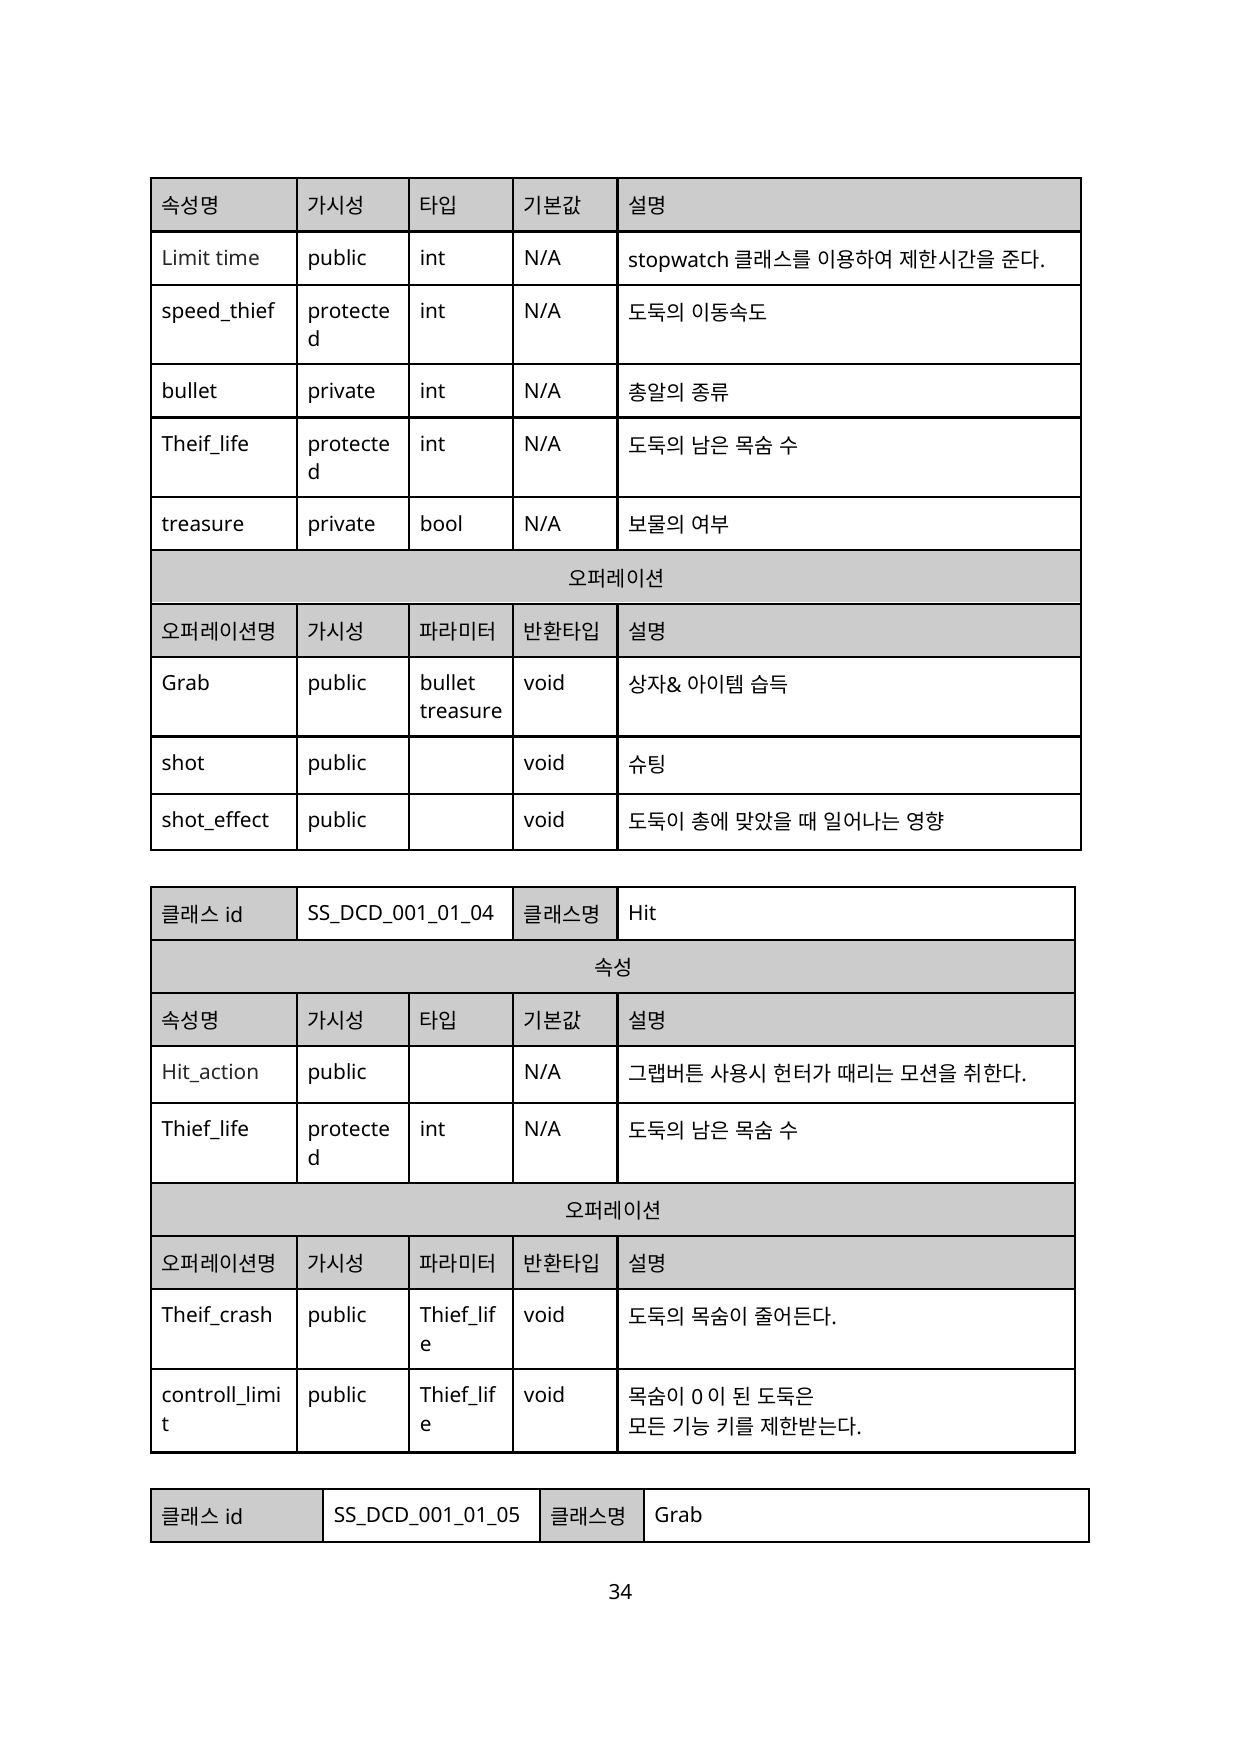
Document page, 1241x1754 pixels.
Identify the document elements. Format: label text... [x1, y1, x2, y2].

table_cell stopwatch 클래스를 이용하여 제한시간을 준다. [619, 233, 1080, 283]
table_cell 오퍼레이션 [152, 551, 1080, 602]
table_cell treasure [152, 498, 296, 549]
table_cell shot [152, 738, 296, 792]
table_cell 가시성 [298, 605, 408, 656]
table_cell public [298, 658, 408, 735]
table_cell 목숨이 0이 된 도둑은 모든 기능 키를 제한받는다. [619, 1370, 1074, 1451]
table_cell int [410, 286, 512, 363]
table_header 클래스 id [152, 888, 296, 939]
table_cell 오퍼레이션명 [152, 605, 296, 656]
table_cell 속성명 [152, 179, 296, 230]
table_cell public [298, 1047, 408, 1102]
table_cell 설명 [619, 994, 1074, 1045]
table_cell public [298, 795, 408, 849]
table_cell 그랩버튼 사용시 헌터가 때리는 모션을 취한다. [619, 1047, 1074, 1102]
table_header 클래스 id [152, 1490, 322, 1541]
table_cell speed_thief [152, 286, 296, 363]
table_cell 설명 [619, 179, 1080, 230]
table_cell 도둑의 남은 목숨 수 [619, 1104, 1074, 1182]
table_cell void [514, 795, 616, 849]
table_cell 반환타입 [514, 1237, 616, 1288]
table_cell Grab [152, 658, 296, 735]
table_cell void [514, 1290, 616, 1368]
table_cell 도둑의 이동속도 [619, 286, 1080, 363]
table_cell 타입 [410, 179, 512, 230]
table_cell controll_limit [152, 1370, 296, 1451]
table_cell int [410, 233, 512, 283]
table_cell public [298, 1370, 408, 1451]
table_cell int [410, 365, 512, 416]
table_cell protected [298, 286, 408, 363]
table_cell [410, 1047, 512, 1102]
table_cell [410, 795, 512, 849]
table_cell 가시성 [298, 994, 408, 1045]
table_cell 반환타입 [514, 605, 616, 656]
table_header Grab [645, 1490, 1088, 1541]
table_cell private [298, 498, 408, 549]
table_header SS_DCD_001_01_04 [298, 888, 512, 939]
table_cell bullet treasure [410, 658, 512, 735]
table_cell int [410, 419, 512, 496]
table_cell Theif_life [152, 419, 296, 496]
table_cell Thief_life [410, 1290, 512, 1368]
table_cell 파라미터 [410, 605, 512, 656]
table_cell 속성 [152, 941, 1074, 992]
table_cell Theif_crash [152, 1290, 296, 1368]
table_cell protected [298, 419, 408, 496]
table_cell int [410, 1104, 512, 1182]
table_cell 총알의 종류 [619, 365, 1080, 416]
table_cell Hit_action [152, 1047, 296, 1102]
table_cell N/A [514, 1047, 616, 1102]
table_cell public [298, 738, 408, 792]
table_cell 도둑이 총에 맞았을 때 일어나는 영향 [619, 795, 1080, 849]
table_header SS_DCD_001_01_05 [324, 1490, 539, 1541]
table_cell protected [298, 1104, 408, 1182]
table_cell N/A [514, 1104, 616, 1182]
table_cell N/A [514, 498, 616, 549]
table_cell 속성명 [152, 994, 296, 1045]
table_cell 도둑의 남은 목숨 수 [619, 419, 1080, 496]
table_cell 오퍼레이션 [152, 1184, 1074, 1235]
table_cell [410, 738, 512, 792]
table_cell shot_effect [152, 795, 296, 849]
table_cell bool [410, 498, 512, 549]
table_cell 가시성 [298, 179, 408, 230]
table_cell void [514, 738, 616, 792]
table_header Hit [619, 888, 1074, 939]
table_cell Thief_life [410, 1370, 512, 1451]
table_cell void [514, 1370, 616, 1451]
table_cell Limit time [152, 233, 296, 283]
table_cell Thief_life [152, 1104, 296, 1182]
table_cell 도둑의 목숨이 줄어든다. [619, 1290, 1074, 1368]
table_cell 설명 [619, 1237, 1074, 1288]
table_cell 가시성 [298, 1237, 408, 1288]
table_cell 오퍼레이션명 [152, 1237, 296, 1288]
table_cell 기본값 [514, 994, 616, 1045]
table_cell 기본값 [514, 179, 616, 230]
table_cell 보물의 여부 [619, 498, 1080, 549]
table_cell 파라미터 [410, 1237, 512, 1288]
table_cell 슈팅 [619, 738, 1080, 792]
table_cell 타입 [410, 994, 512, 1045]
table_cell private [298, 365, 408, 416]
table_cell public [298, 233, 408, 283]
table_cell N/A [514, 419, 616, 496]
table_cell N/A [514, 286, 616, 363]
table_cell public [298, 1290, 408, 1368]
table_cell bullet [152, 365, 296, 416]
table_cell 설명 [619, 605, 1080, 656]
table_cell N/A [514, 233, 616, 283]
table_header 클래스명 [541, 1490, 643, 1541]
table_cell void [514, 658, 616, 735]
table_cell N/A [514, 365, 616, 416]
table_cell 상자& 아이템 습득 [619, 658, 1080, 735]
table_header 클래스명 [514, 888, 616, 939]
